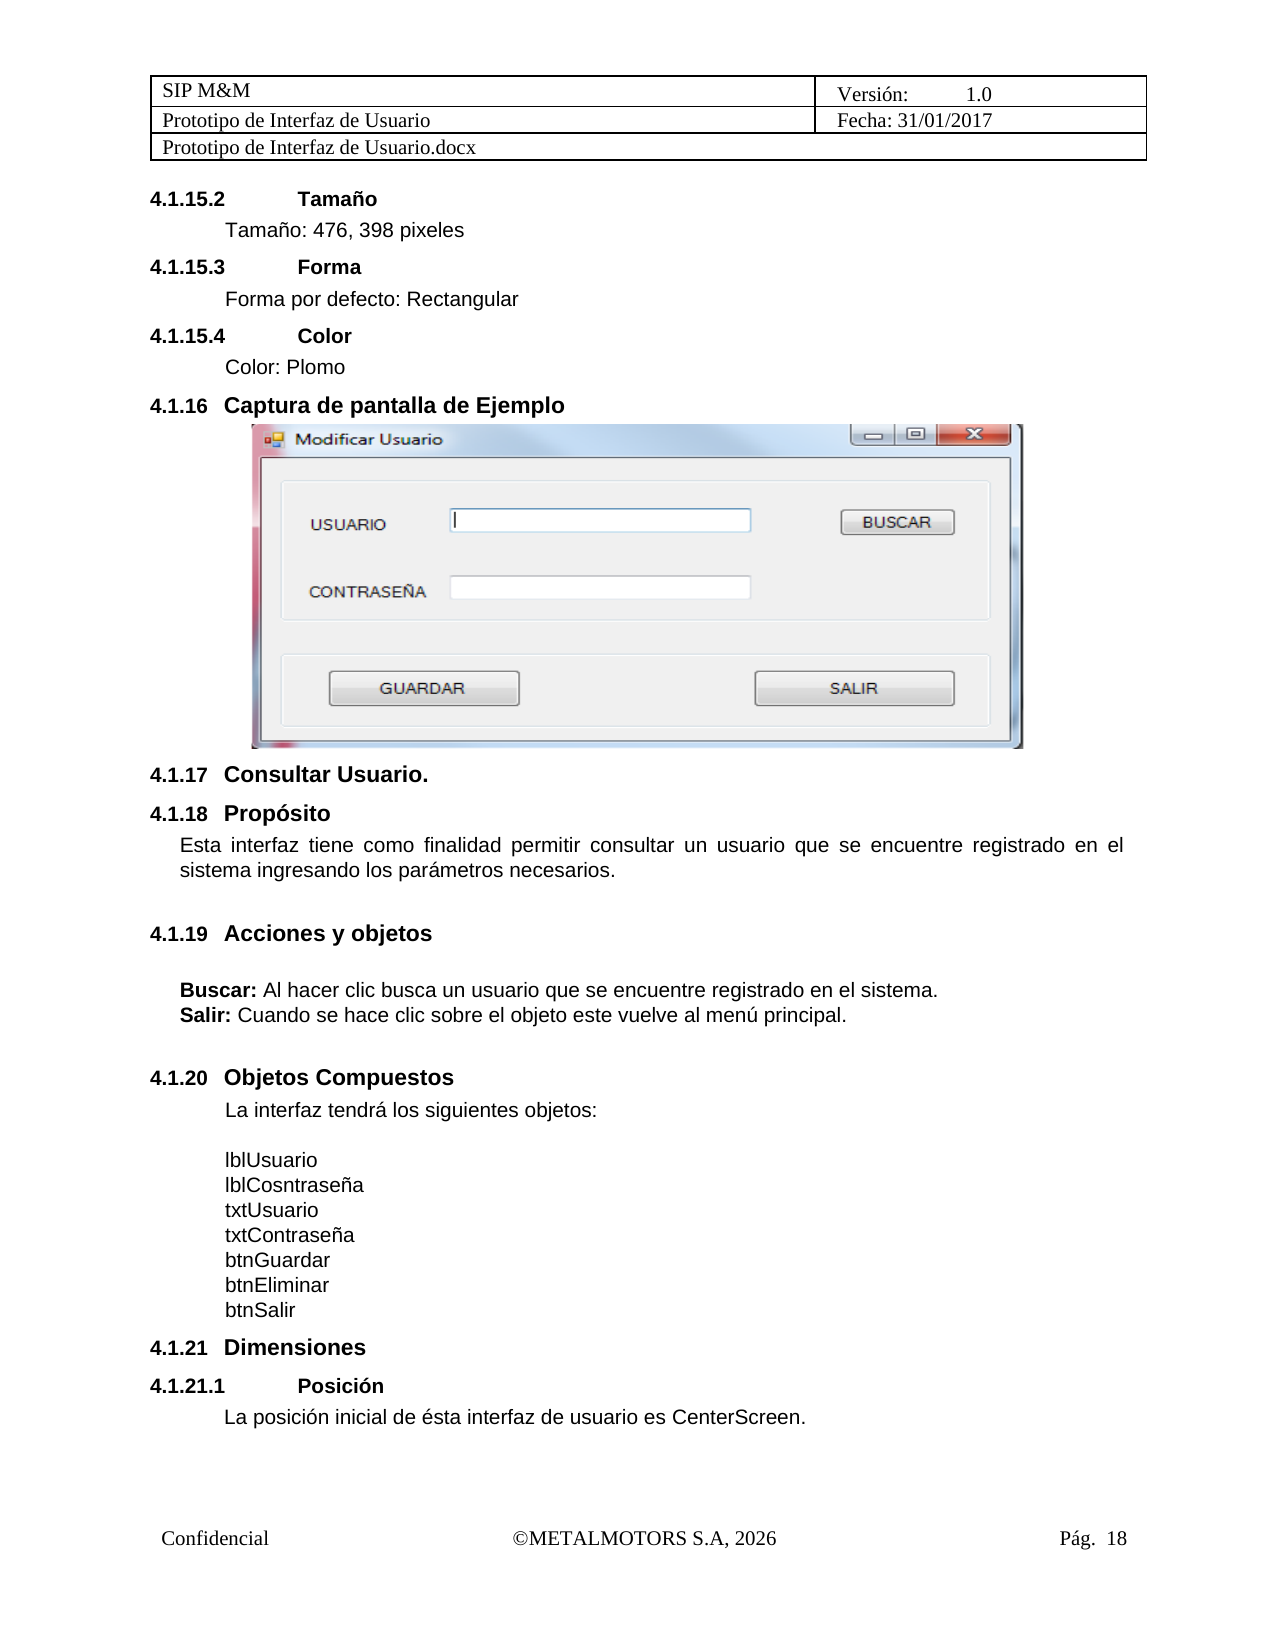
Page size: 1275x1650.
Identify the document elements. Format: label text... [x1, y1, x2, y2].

subtitle Propósito [150, 799, 1125, 826]
text txtUsuario [225, 1196, 1125, 1221]
text btnGuardar [225, 1246, 1125, 1271]
subtitle Tamaño [150, 185, 1125, 210]
text btnEliminar [225, 1271, 1125, 1296]
subtitle Consultar Usuario. [150, 761, 1125, 787]
text Tamaño: 476, 398 pixeles [150, 217, 1125, 242]
subtitle Acciones y objetos [150, 920, 1125, 946]
text Forma por defecto: Rectangular [225, 285, 1125, 310]
text La interfaz tendrá los siguientes objetos: [225, 1096, 1125, 1121]
text Esta interfaz tiene como finalidad permitir consultar un usuario que se encuentre registrado en el sistema ingresando los parámetros necesarios. [150, 832, 1125, 882]
subtitle Objetos Compuestos [150, 1064, 1125, 1090]
picture [251, 424, 1024, 749]
subtitle Dimensiones [150, 1334, 1125, 1360]
text btnSalir [225, 1296, 1125, 1321]
text lblCosntraseña [225, 1171, 1125, 1196]
subtitle Color [150, 323, 1125, 348]
text Salir: Cuando se hace clic sobre el objeto este vuelve al menú principal. [150, 1002, 1125, 1027]
text Color: Plomo [150, 354, 1125, 379]
subtitle Captura de pantalla de Ejemplo [150, 392, 1125, 418]
text La posición inicial de ésta interfaz de usuario es CenterScreen. [150, 1404, 1125, 1429]
subtitle Posición [150, 1373, 1125, 1398]
subtitle Forma [150, 254, 1125, 279]
text txtContraseña [225, 1221, 1125, 1246]
text lblUsuario [225, 1146, 1125, 1171]
text Buscar: Al hacer clic busca un usuario que se encuentre registrado en el sistema. [150, 977, 1125, 1002]
